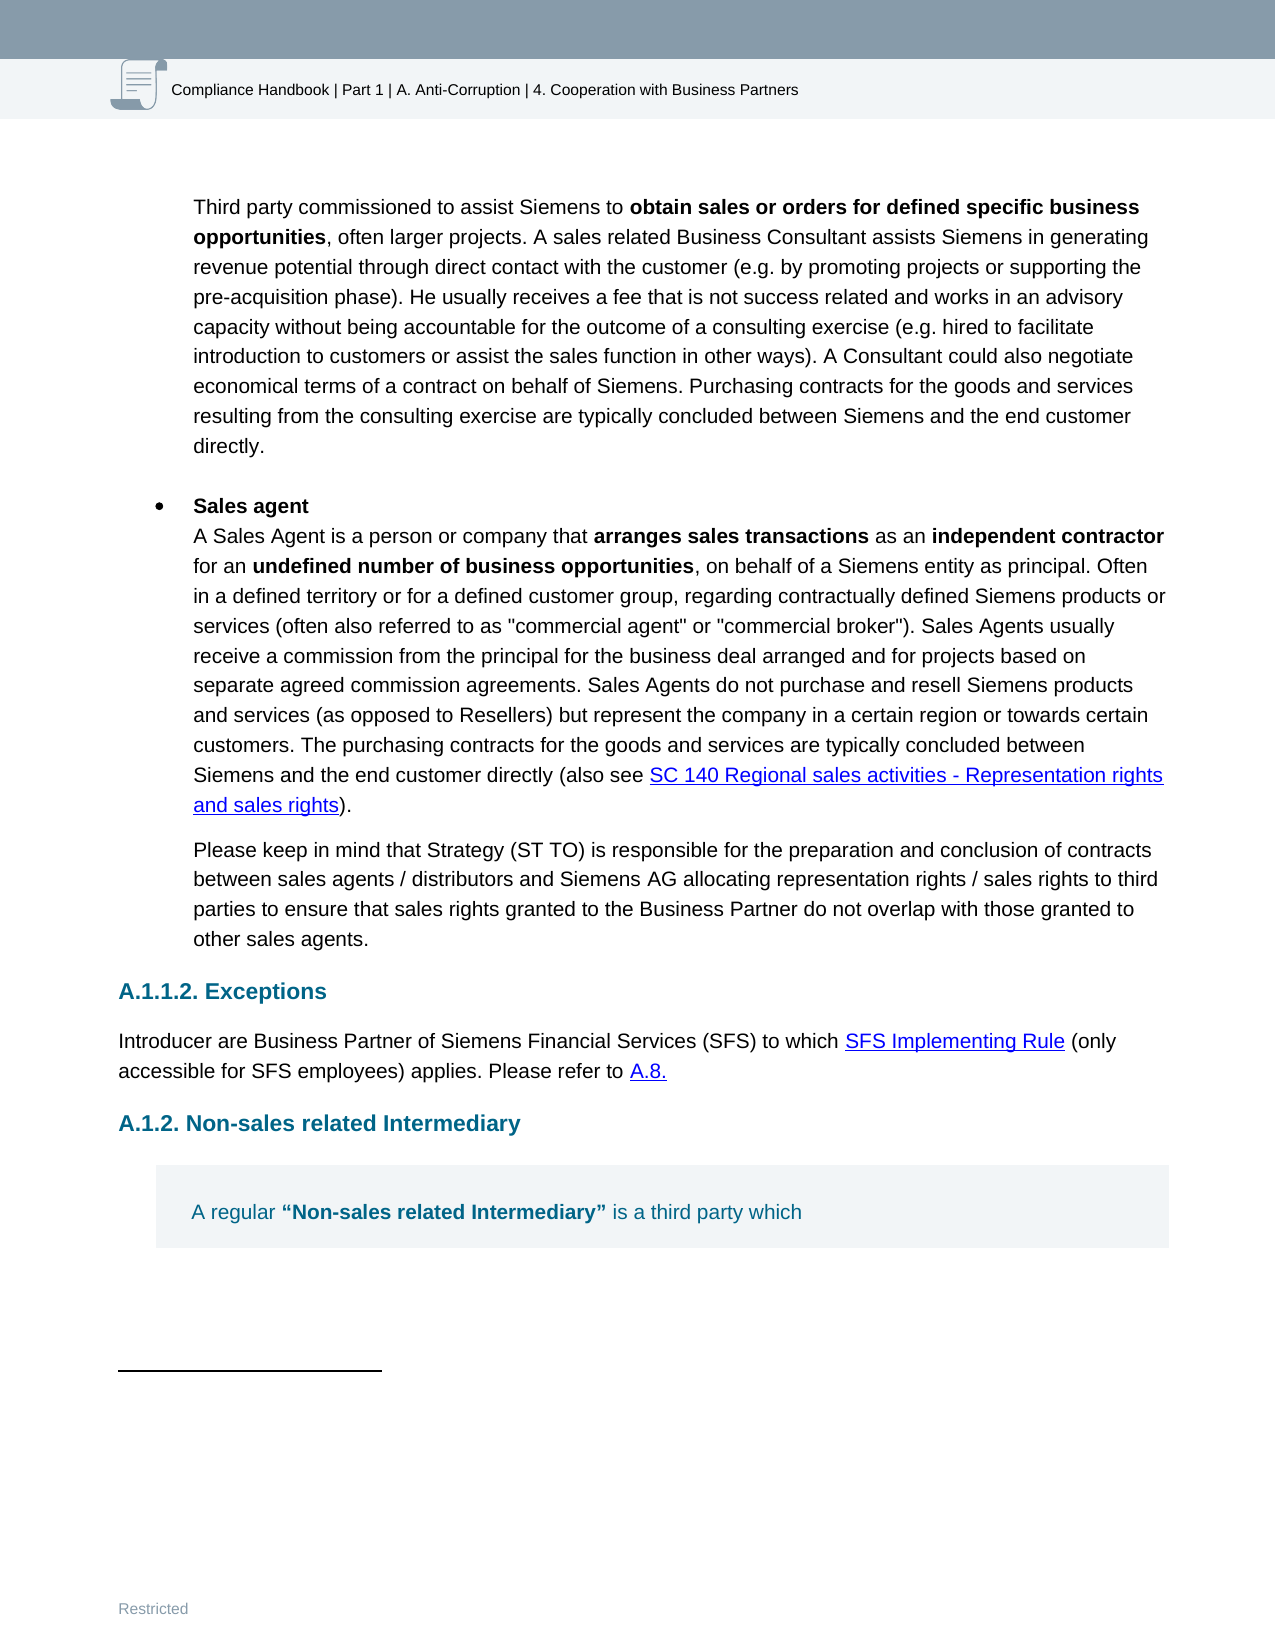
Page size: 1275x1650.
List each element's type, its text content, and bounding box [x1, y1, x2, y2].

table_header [156, 1165, 1169, 1248]
list Sales agent [156, 494, 1169, 518]
picture [110, 59, 168, 110]
text Introducer are Business Partner of Siemens Financial Services (SFS) to which SFS Implementing Rule (only accessible for SFS employees) applies. Please refer to A.8. [118, 1029, 1169, 1083]
list Third party commissioned to assist Siemens to obtain sales or orders for defined specific business opportunities, often larger projects. A sales related Business Consultant assists Siemens in generating revenue potential through direct contact with the customer (e.g. by promoting projects or supporting the pre-acquisition phase). He usually receives a fee that is not success related and works in an advisory capacity without being accountable for the outcome of a consulting exercise (e.g. hired to facilitate introduction to customers or assist the sales function in other ways). A Consultant could also negotiate economical terms of a contract on behalf of Siemens. Purchasing contracts for the goods and services resulting from the consulting exercise are typically concluded between Siemens and the end customer directly. [193, 195, 1169, 458]
subtitle A.1.1.2. Exceptions [118, 978, 1169, 1004]
subtitle A.1.2. Non-sales related Intermediary [118, 1109, 1169, 1136]
text Please keep in mind that Strategy (ST TO) is responsible for the preparation and conclusion of contracts between sales agents / distributors and Siemens AG allocating representation rights / sales rights to third parties to ensure that sales rights granted to the Business Partner do not overlap with those granted to other sales agents. [193, 837, 1169, 951]
list A Sales Agent is a person or company that arranges sales transactions as an independent contractor for an undefined number of business opportunities, on behalf of a Siemens entity as principal. Often in a defined territory or for a defined customer group, regarding contractually defined Siemens products or services (often also referred to as "commercial agent" or "commercial broker"). Sales Agents usually receive a commission from the principal for the business deal arranged and for projects based on separate agreed commission agreements. Sales Agents do not purchase and resell Siemens products and services (as opposed to Resellers) but represent the company in a certain region or towards certain customers. The purchasing contracts for the goods and services are typically concluded between Siemens and the end customer directly (also see SC 140 Regional sales activities - Representation rights and sales rights). [193, 524, 1169, 817]
